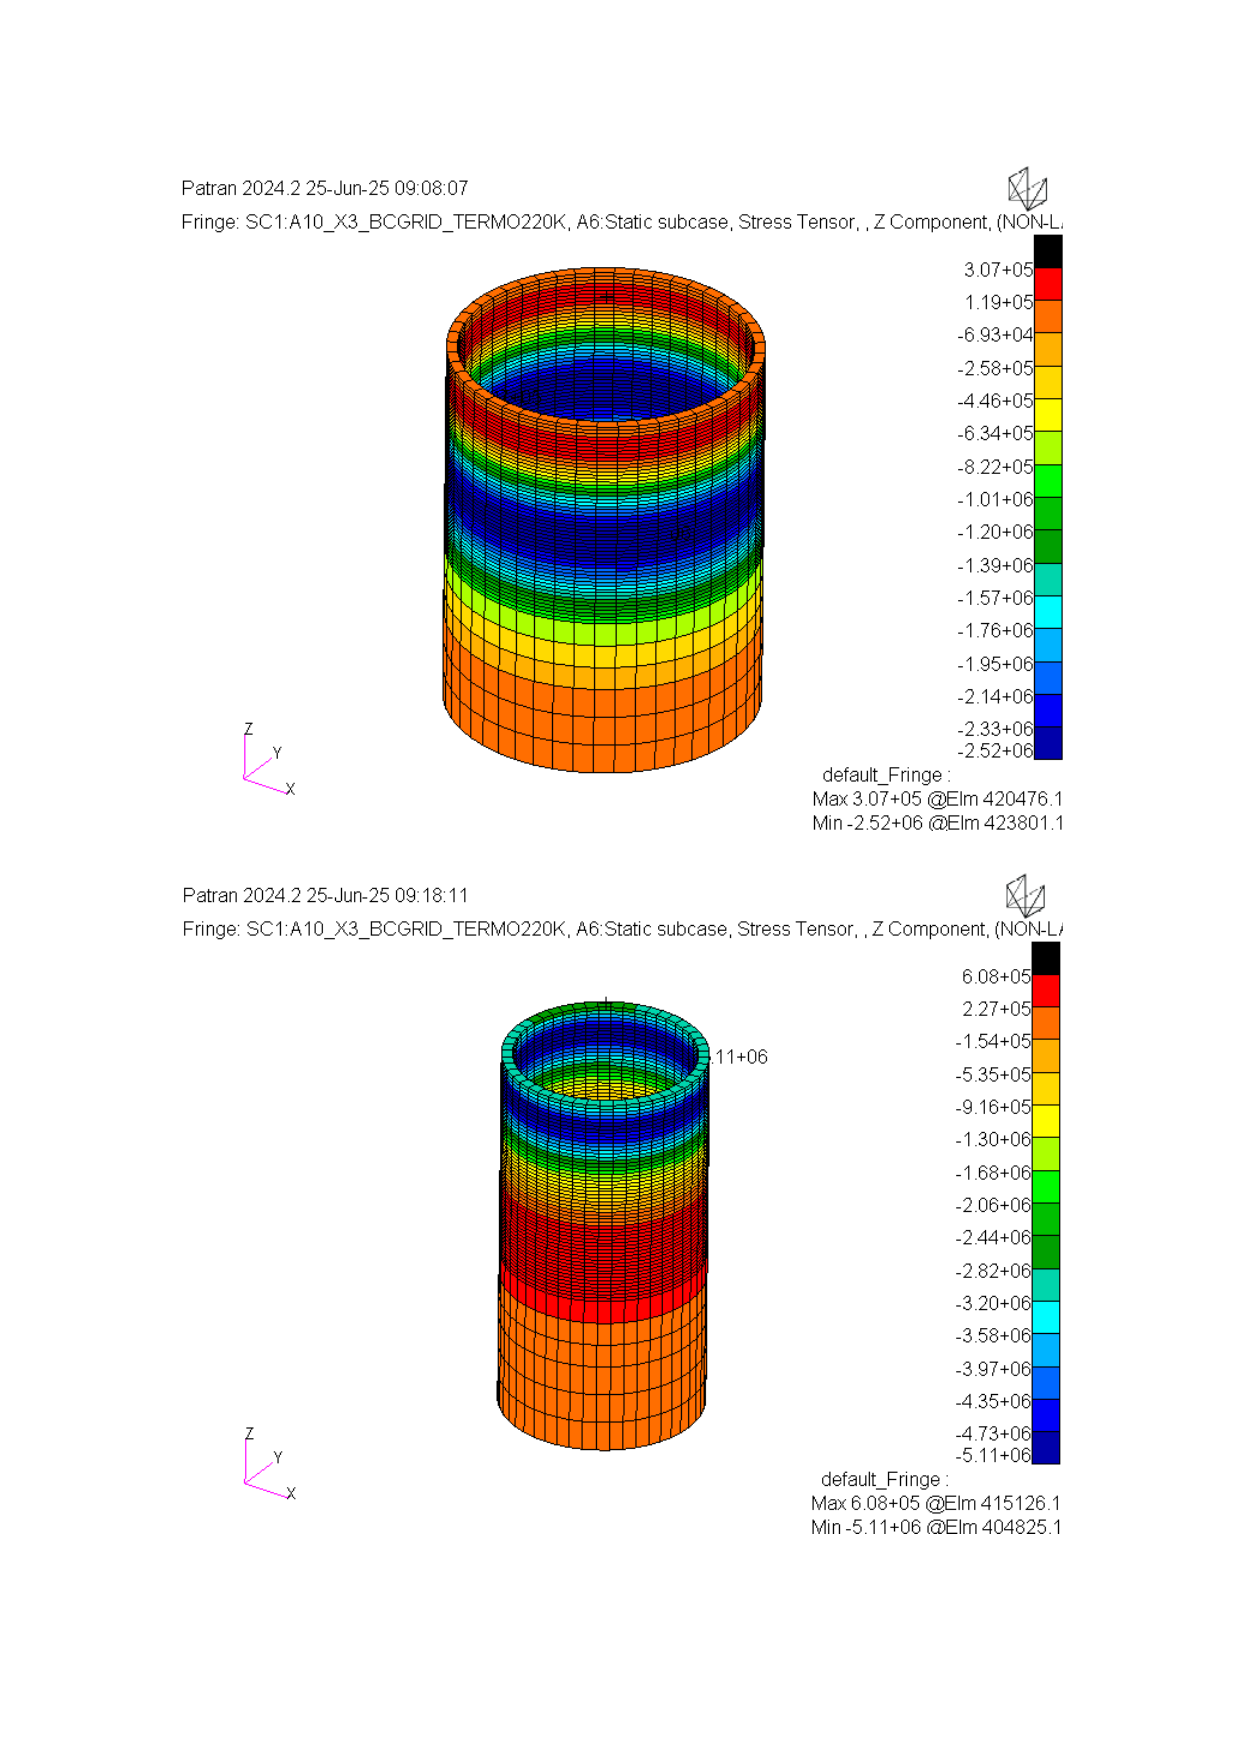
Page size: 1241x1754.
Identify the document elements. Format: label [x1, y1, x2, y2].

picture [177, 147, 1063, 831]
picture [177, 852, 1063, 1534]
